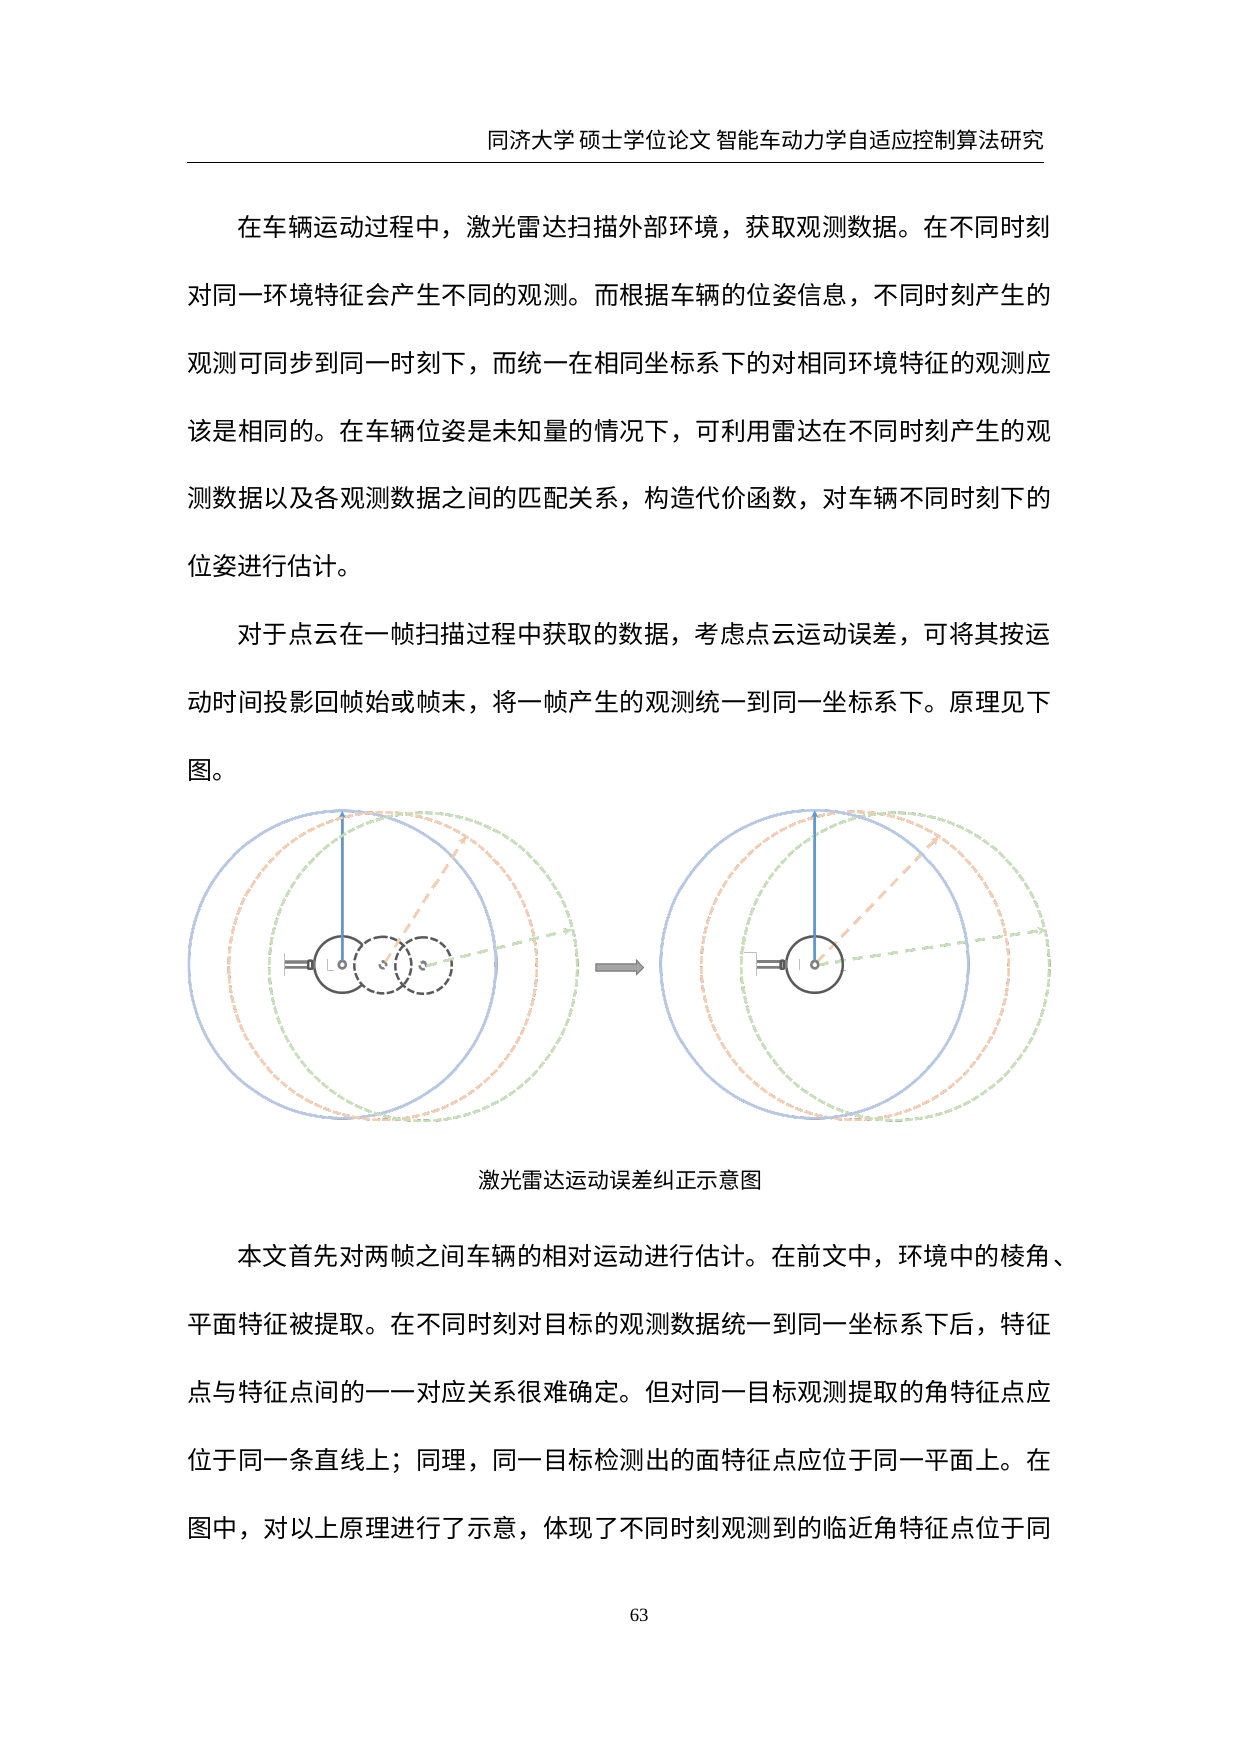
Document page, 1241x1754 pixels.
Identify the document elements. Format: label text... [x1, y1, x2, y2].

text 在车辆运动过程中，激光雷达扫描外部环境，获取观测数据。在不同时刻对同一环境特征会产生不同的观测。而根据车辆的位姿信息，不同时刻产生的观测可同步到同一时刻下，而统一在相同坐标系下的对相同环境特征的观测应该是相同的。在车辆位姿是未知量的情况下，可利用雷达在不同时刻产生的观测数据以及各观测数据之间的匹配关系，构造代价函数，对车辆不同时刻下的位姿进行估计。 [187, 191, 1053, 599]
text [187, 1221, 1053, 1560]
picture [187, 802, 1053, 1122]
text 激光雷达运动误差纠正示意图 [187, 1162, 1053, 1196]
text 对于点云在一帧扫描过程中获取的数据，考虑点云运动误差，可将其按运动时间投影回帧始或帧末，将一帧产生的观测统一到同一坐标系下。原理见下图。 [187, 599, 1053, 802]
